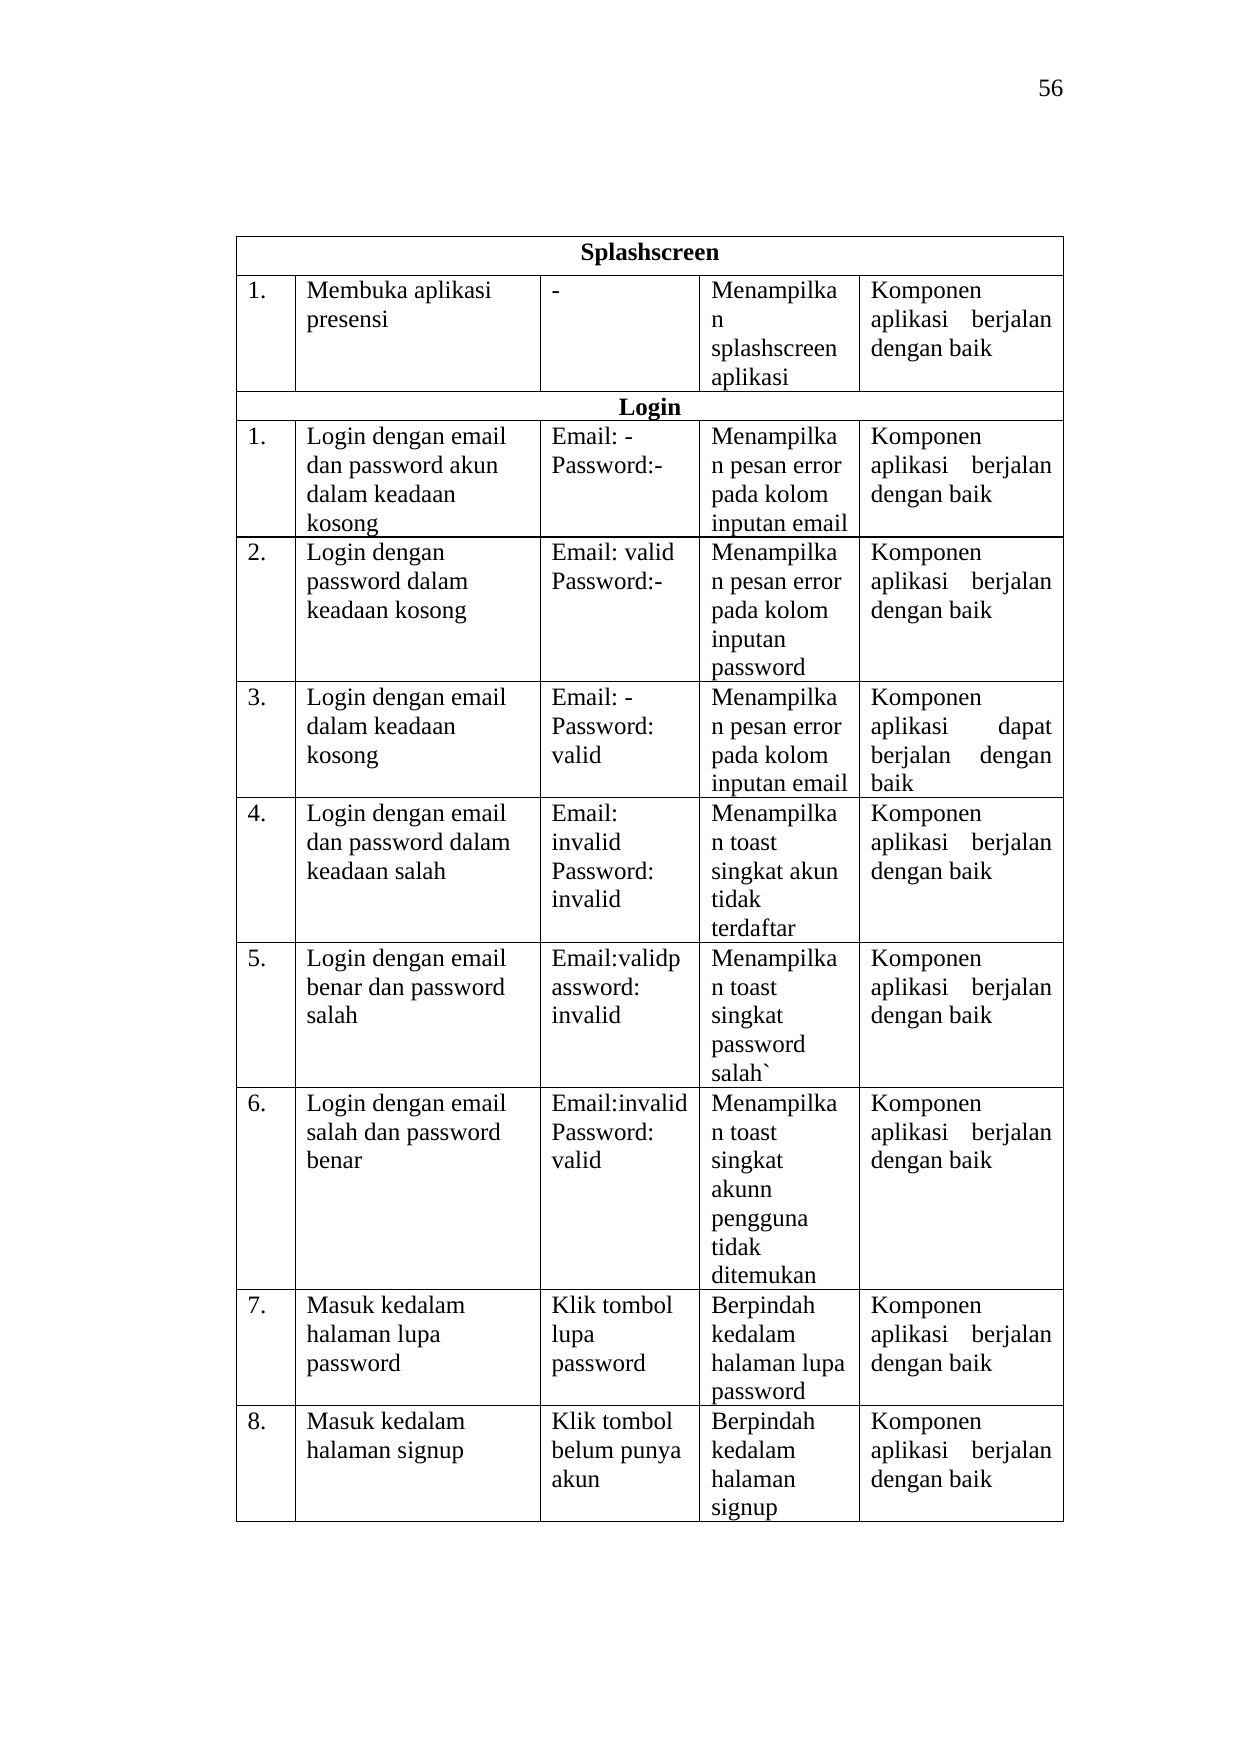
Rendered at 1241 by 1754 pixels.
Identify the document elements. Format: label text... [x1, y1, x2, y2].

table_cell Berpindah kedalam halaman signup [700, 1406, 859, 1521]
table_cell 4. [237, 798, 295, 942]
table_cell Komponen aplikasi dapat berjalan dengan baik [860, 682, 1063, 797]
table_cell Klik tombol lupa password [541, 1290, 699, 1405]
table_cell 7. [237, 1290, 295, 1405]
table_cell Splashscreen [237, 237, 1063, 274]
table_cell Email: invalid Password: invalid [541, 798, 699, 942]
table_cell Login dengan email benar dan password salah [296, 943, 540, 1087]
table_cell Menampilkan toast singkat akunn pengguna tidak ditemukan [700, 1088, 859, 1289]
table_cell Email: - Password:- [541, 421, 699, 536]
table_cell Login dengan email dalam keadaan kosong [296, 682, 540, 797]
table_cell Komponen aplikasi berjalan dengan baik [860, 538, 1063, 681]
table_cell 8. [237, 1406, 295, 1521]
table_cell Menampilkan pesan error pada kolom inputan password [700, 538, 859, 681]
table_cell Login dengan email dan password akun dalam keadaan kosong [296, 421, 540, 536]
table_cell Komponen aplikasi berjalan dengan baik [860, 798, 1063, 942]
table_cell 5. [237, 943, 295, 1087]
table_cell Menampilkan pesan error pada kolom inputan email [700, 421, 859, 536]
table_cell 1. [237, 276, 295, 391]
table_cell 3. [237, 682, 295, 797]
table_cell Menampilkan toast singkat akun tidak terdaftar [700, 798, 859, 942]
table_cell Komponen aplikasi berjalan dengan baik [860, 1406, 1063, 1521]
table_cell Komponen aplikasi berjalan dengan baik [860, 943, 1063, 1087]
table_cell Masuk kedalam halaman signup [296, 1406, 540, 1521]
table_cell Menampilkan pesan error pada kolom inputan email [700, 682, 859, 797]
table_cell Email: valid Password:- [541, 538, 699, 681]
table_cell Komponen aplikasi berjalan dengan baik [860, 1088, 1063, 1289]
table_cell Komponen aplikasi berjalan dengan baik [860, 1290, 1063, 1405]
table_cell Login dengan email dan password dalam keadaan salah [296, 798, 540, 942]
table_cell Login dengan password dalam keadaan kosong [296, 538, 540, 681]
table_cell Email: - Password: valid [541, 682, 699, 797]
table_cell Komponen aplikasi berjalan dengan baik [860, 276, 1063, 391]
table_cell - [541, 276, 699, 391]
table_cell Email:validpassword: invalid [541, 943, 699, 1087]
table_cell 1. [237, 421, 295, 536]
table_cell Menampilkan splashscreen aplikasi [700, 276, 859, 391]
table_cell Klik tombol belum punya akun [541, 1406, 699, 1521]
table_cell Login dengan email salah dan password benar [296, 1088, 540, 1289]
table_cell Menampilkan toast singkat password salah` [700, 943, 859, 1087]
table_cell Komponen aplikasi berjalan dengan baik [860, 421, 1063, 536]
table_cell Email:invalid Password: valid [541, 1088, 699, 1289]
table_cell Berpindah kedalam halaman lupa password [700, 1290, 859, 1405]
table_cell Masuk kedalam halaman lupa password [296, 1290, 540, 1405]
table_cell 6. [237, 1088, 295, 1289]
table_cell Membuka aplikasi presensi [296, 276, 540, 391]
table_cell Login [237, 392, 1063, 420]
table_cell 2. [237, 538, 295, 681]
